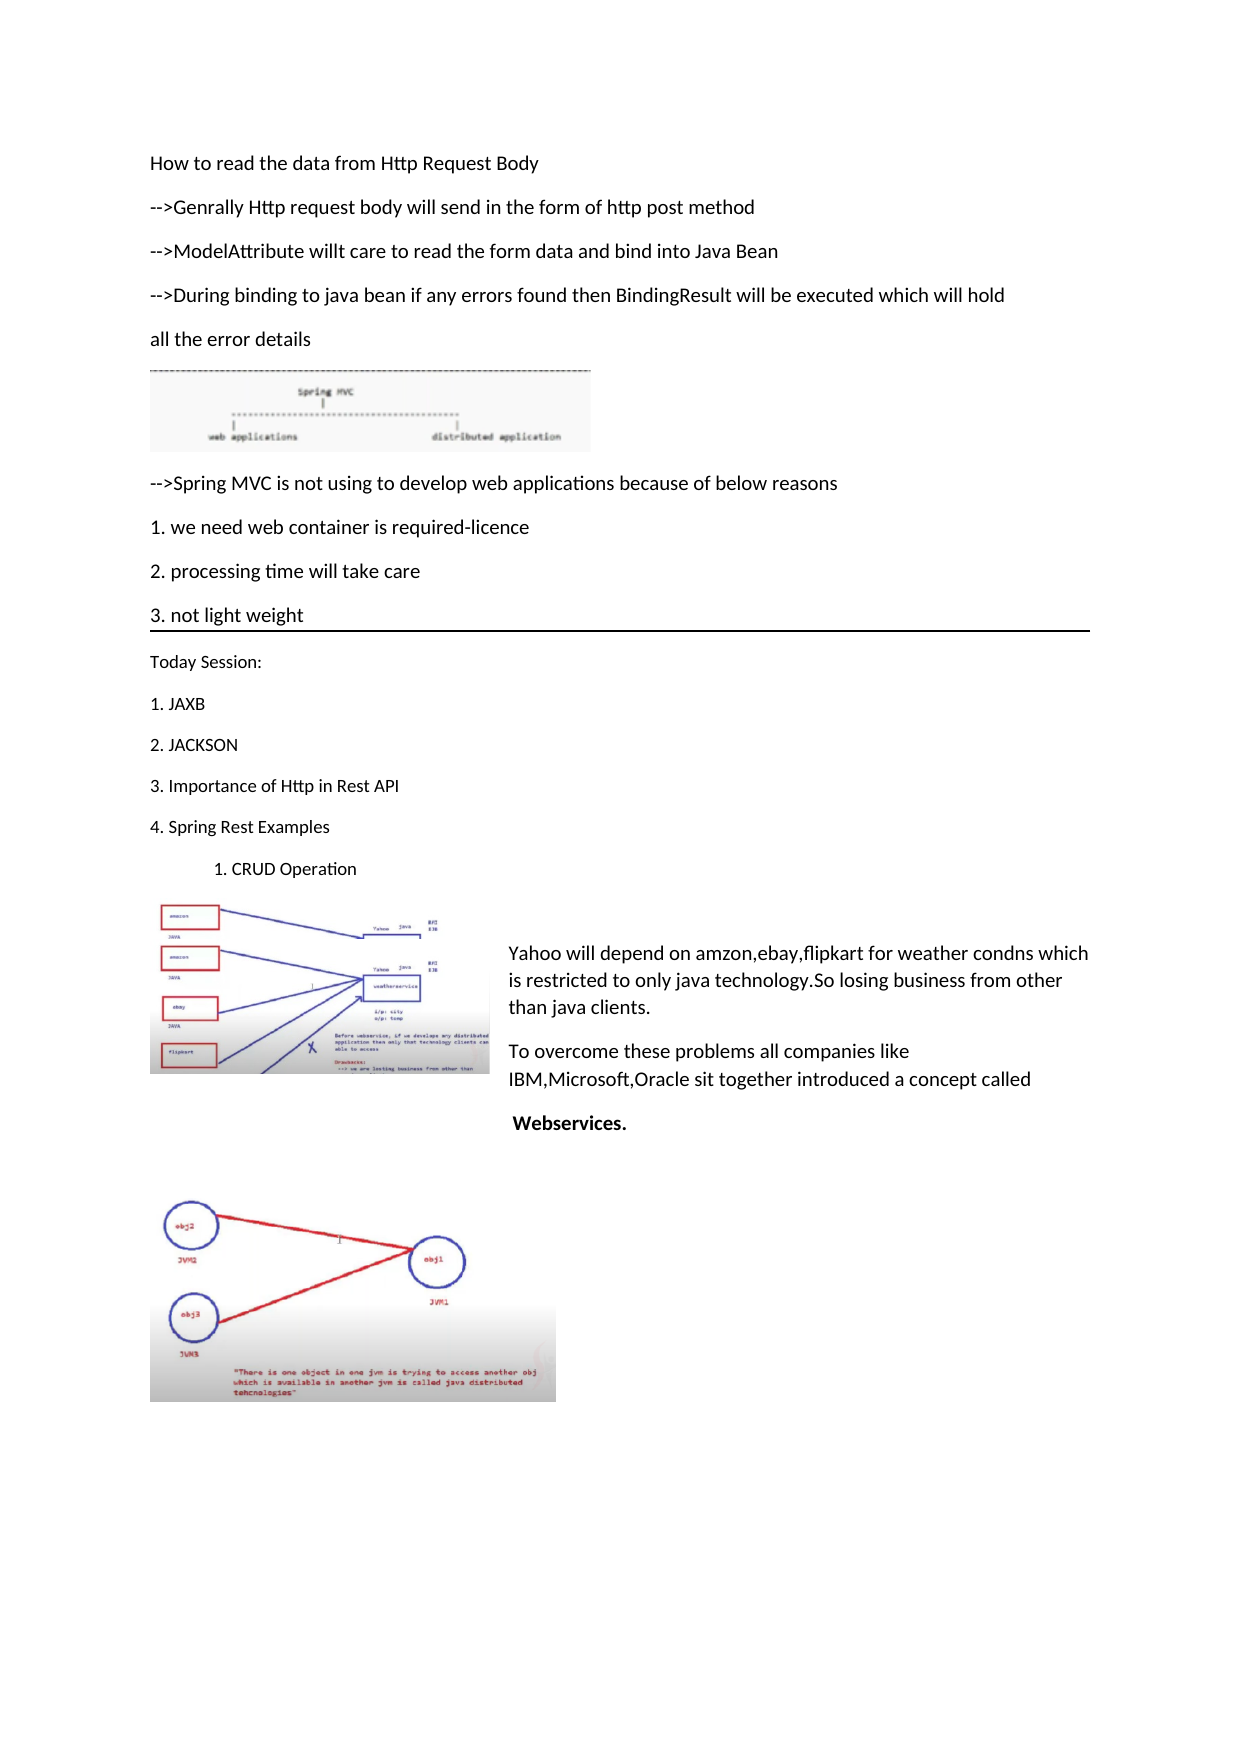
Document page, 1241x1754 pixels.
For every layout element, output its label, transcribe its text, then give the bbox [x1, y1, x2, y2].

text -->Spring MVC is not using to develop web applications because of below reasons [150, 470, 1090, 496]
text 3. Importance of Http in Rest API [150, 774, 1090, 797]
text 2. JACKSON [150, 733, 1090, 756]
text Yahoo will depend on amzon,ebay,flipkart for weather condns which is restricted to only java technology.So losing business from other than java clients. [490, 940, 1090, 1020]
text -->ModelAttribute willt care to read the form data and bind into Java Bean [150, 238, 1090, 263]
text Today Session: [150, 650, 1090, 673]
text 1. CRUD Operation [150, 857, 1090, 880]
text 1. we need web container is required-licence [150, 514, 1090, 540]
text all the error details [150, 326, 1090, 352]
text -->Genrally Http request body will send in the form of http post method [150, 194, 1090, 219]
text To overcome these problems all companies like IBM,Microsoft,Oracle sit together introduced a concept called [150, 1039, 1090, 1091]
text 1. JAXB [150, 692, 1090, 714]
text How to read the data from Http Request Body [150, 150, 1090, 175]
text 4. Spring Rest Examples [150, 816, 1090, 839]
picture [150, 1198, 556, 1402]
picture [150, 898, 490, 1074]
text Webservices. [150, 1110, 1090, 1136]
text -->During binding to java bean if any errors found then BindingResult will be executed which will hold [150, 282, 1090, 308]
picture [150, 370, 591, 452]
text 3. not light weight [150, 603, 1090, 630]
text 2. processing time will take care [150, 558, 1090, 584]
